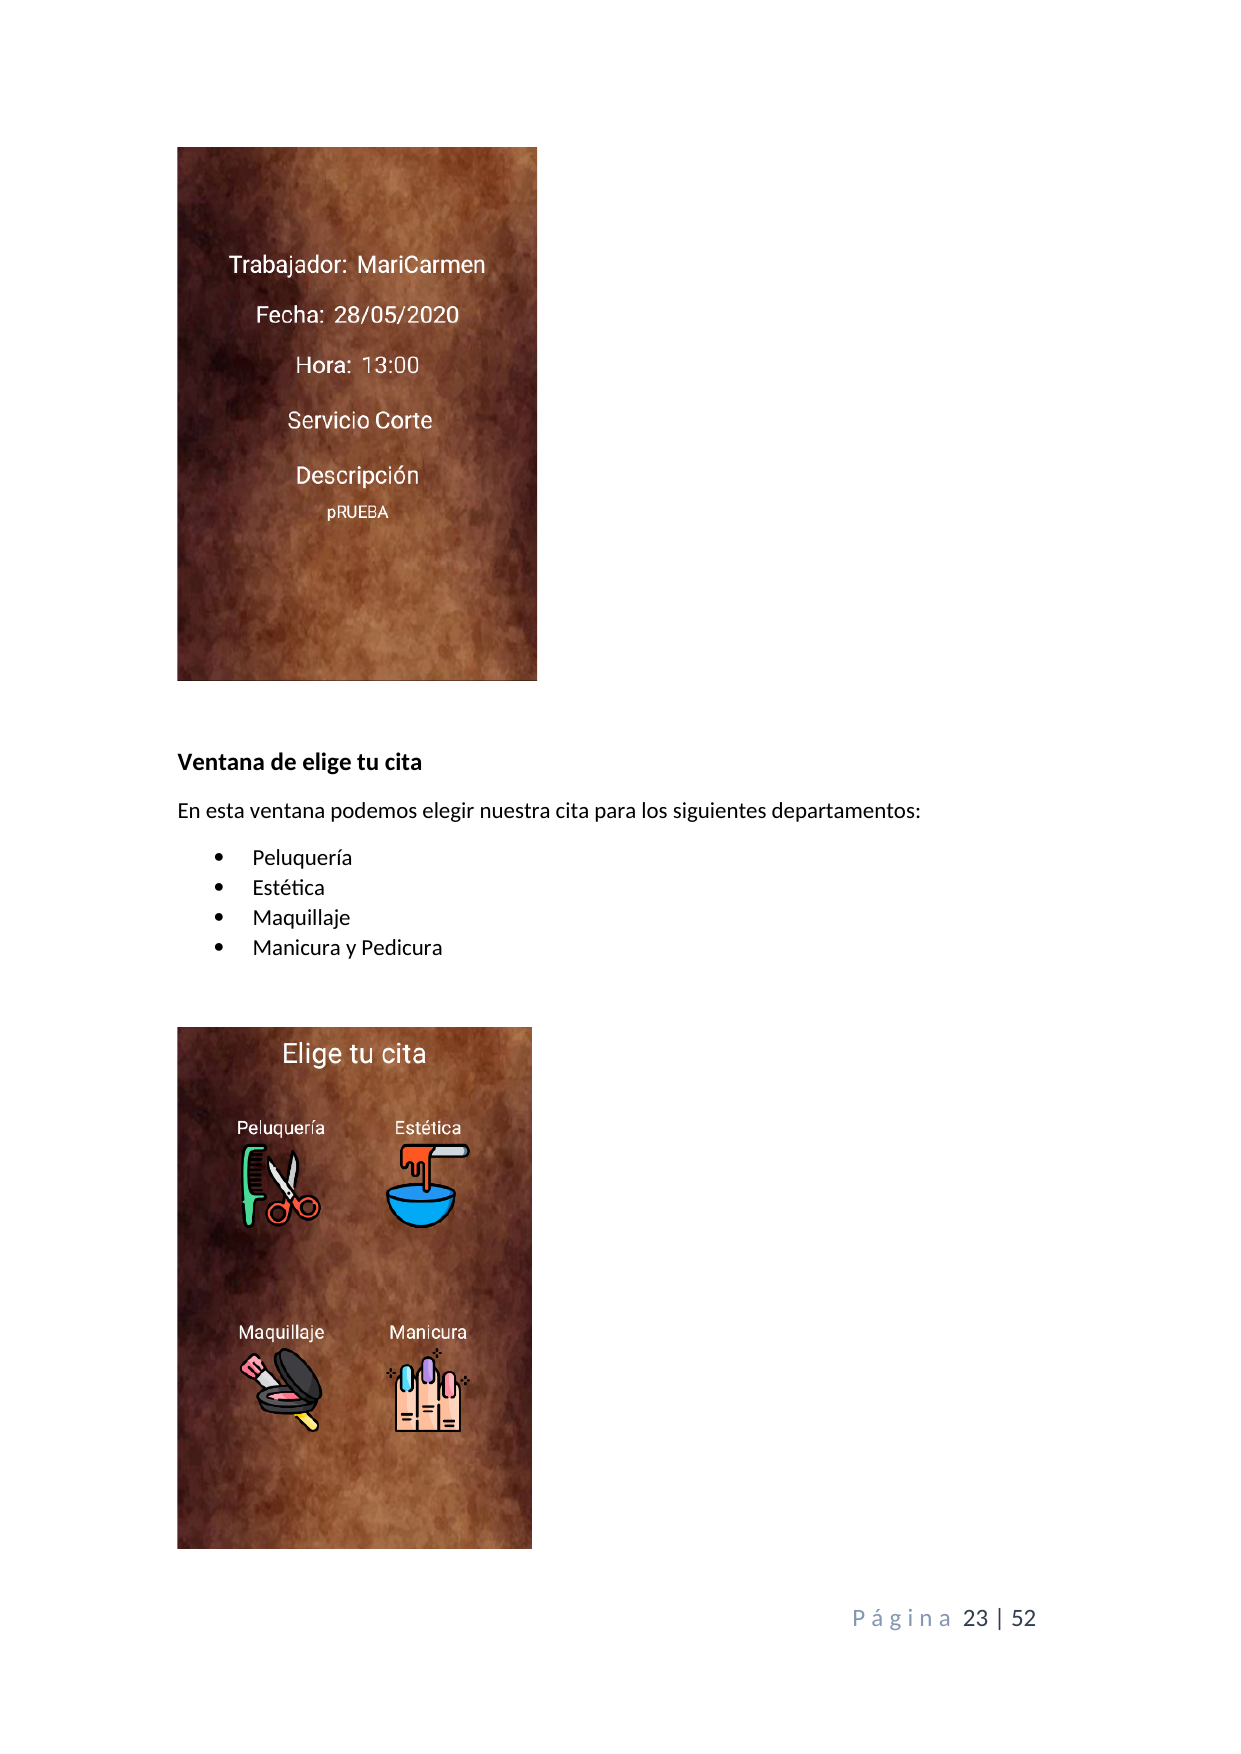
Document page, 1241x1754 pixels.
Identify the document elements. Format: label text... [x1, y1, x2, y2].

list Estética [215, 873, 1063, 901]
picture [177, 147, 538, 681]
text En esta ventana podemos elegir nuestra cita para los siguientes departamentos: [177, 796, 1063, 824]
picture [177, 1027, 532, 1549]
subtitle Ventana de elige tu cita [177, 746, 1063, 777]
list Manicura y Pedicura [215, 933, 1063, 961]
list Maquillaje [215, 903, 1063, 931]
list Peluquería [215, 843, 1063, 871]
